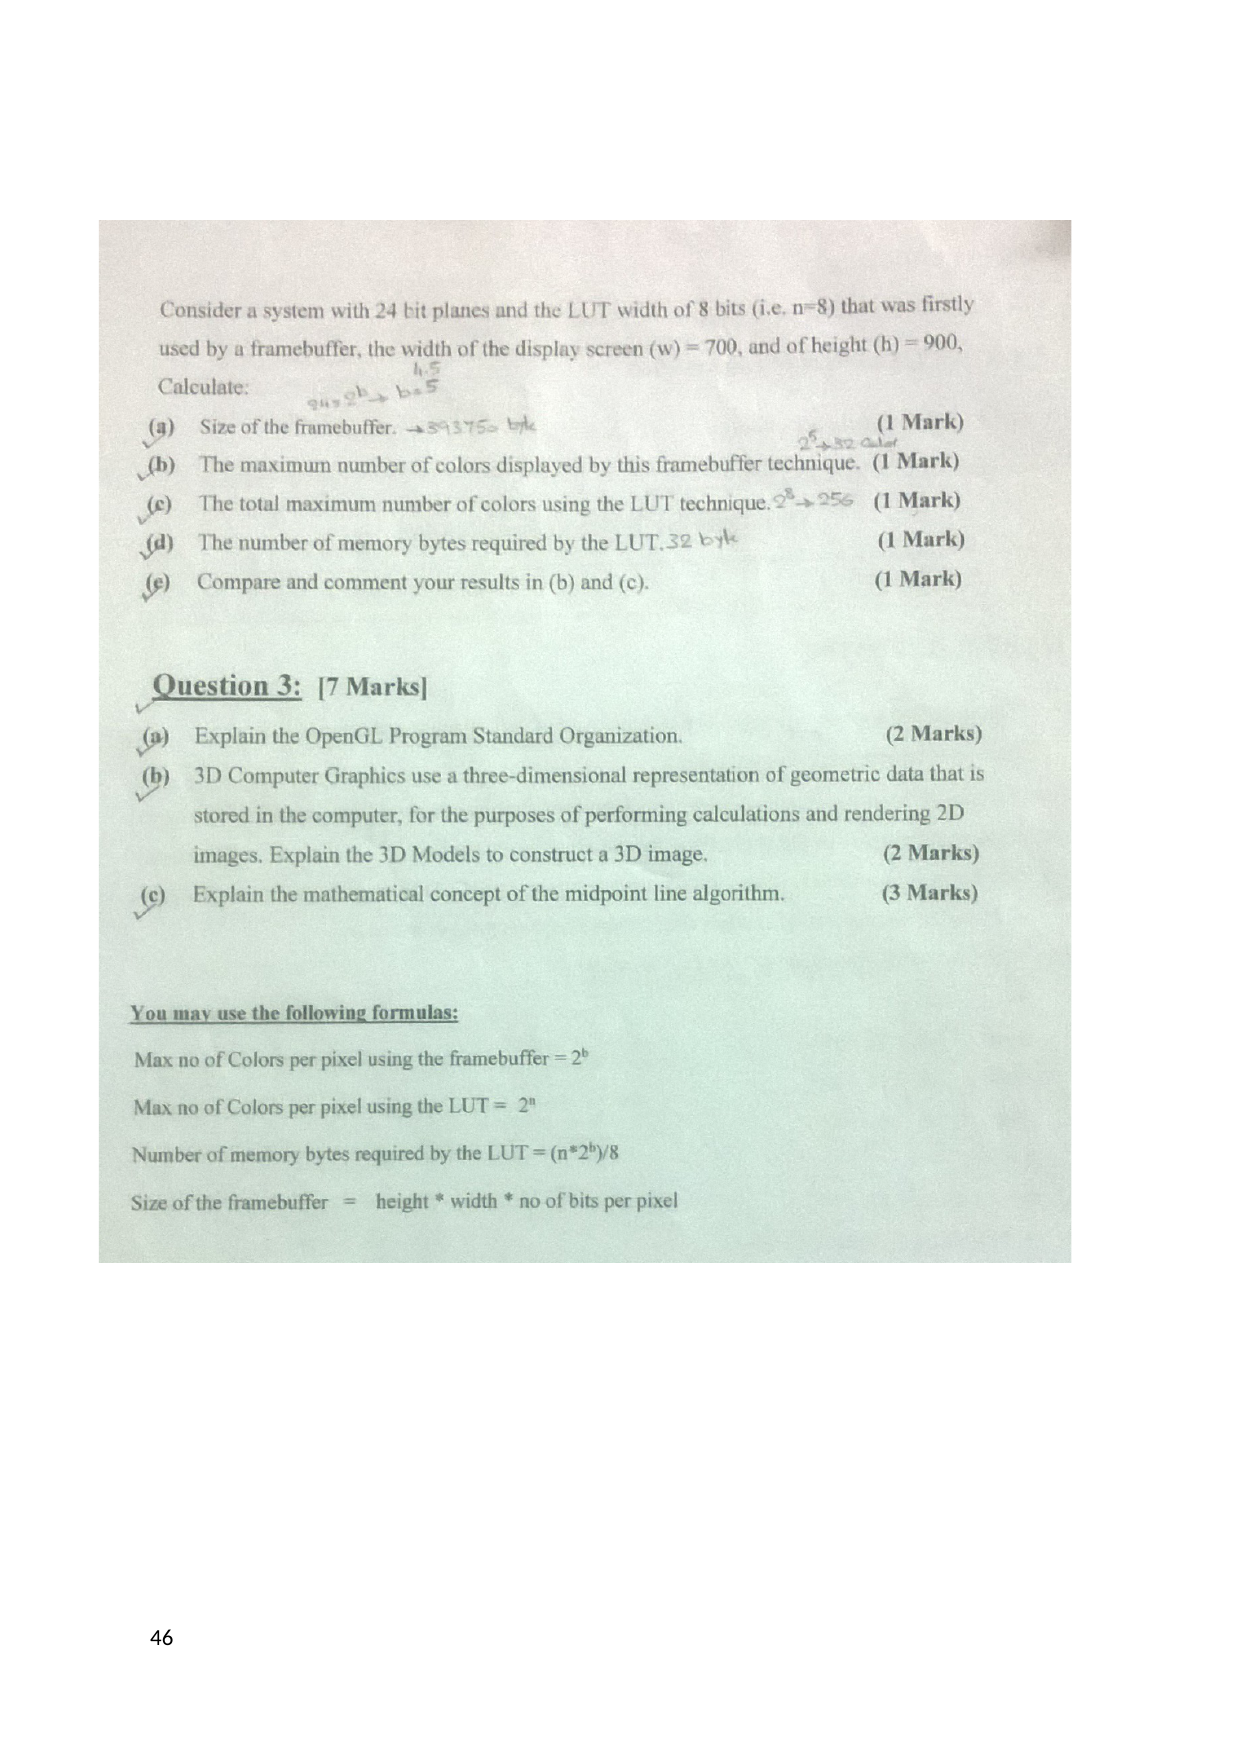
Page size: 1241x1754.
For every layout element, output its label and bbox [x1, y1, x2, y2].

picture [100, 220, 1070, 1263]
